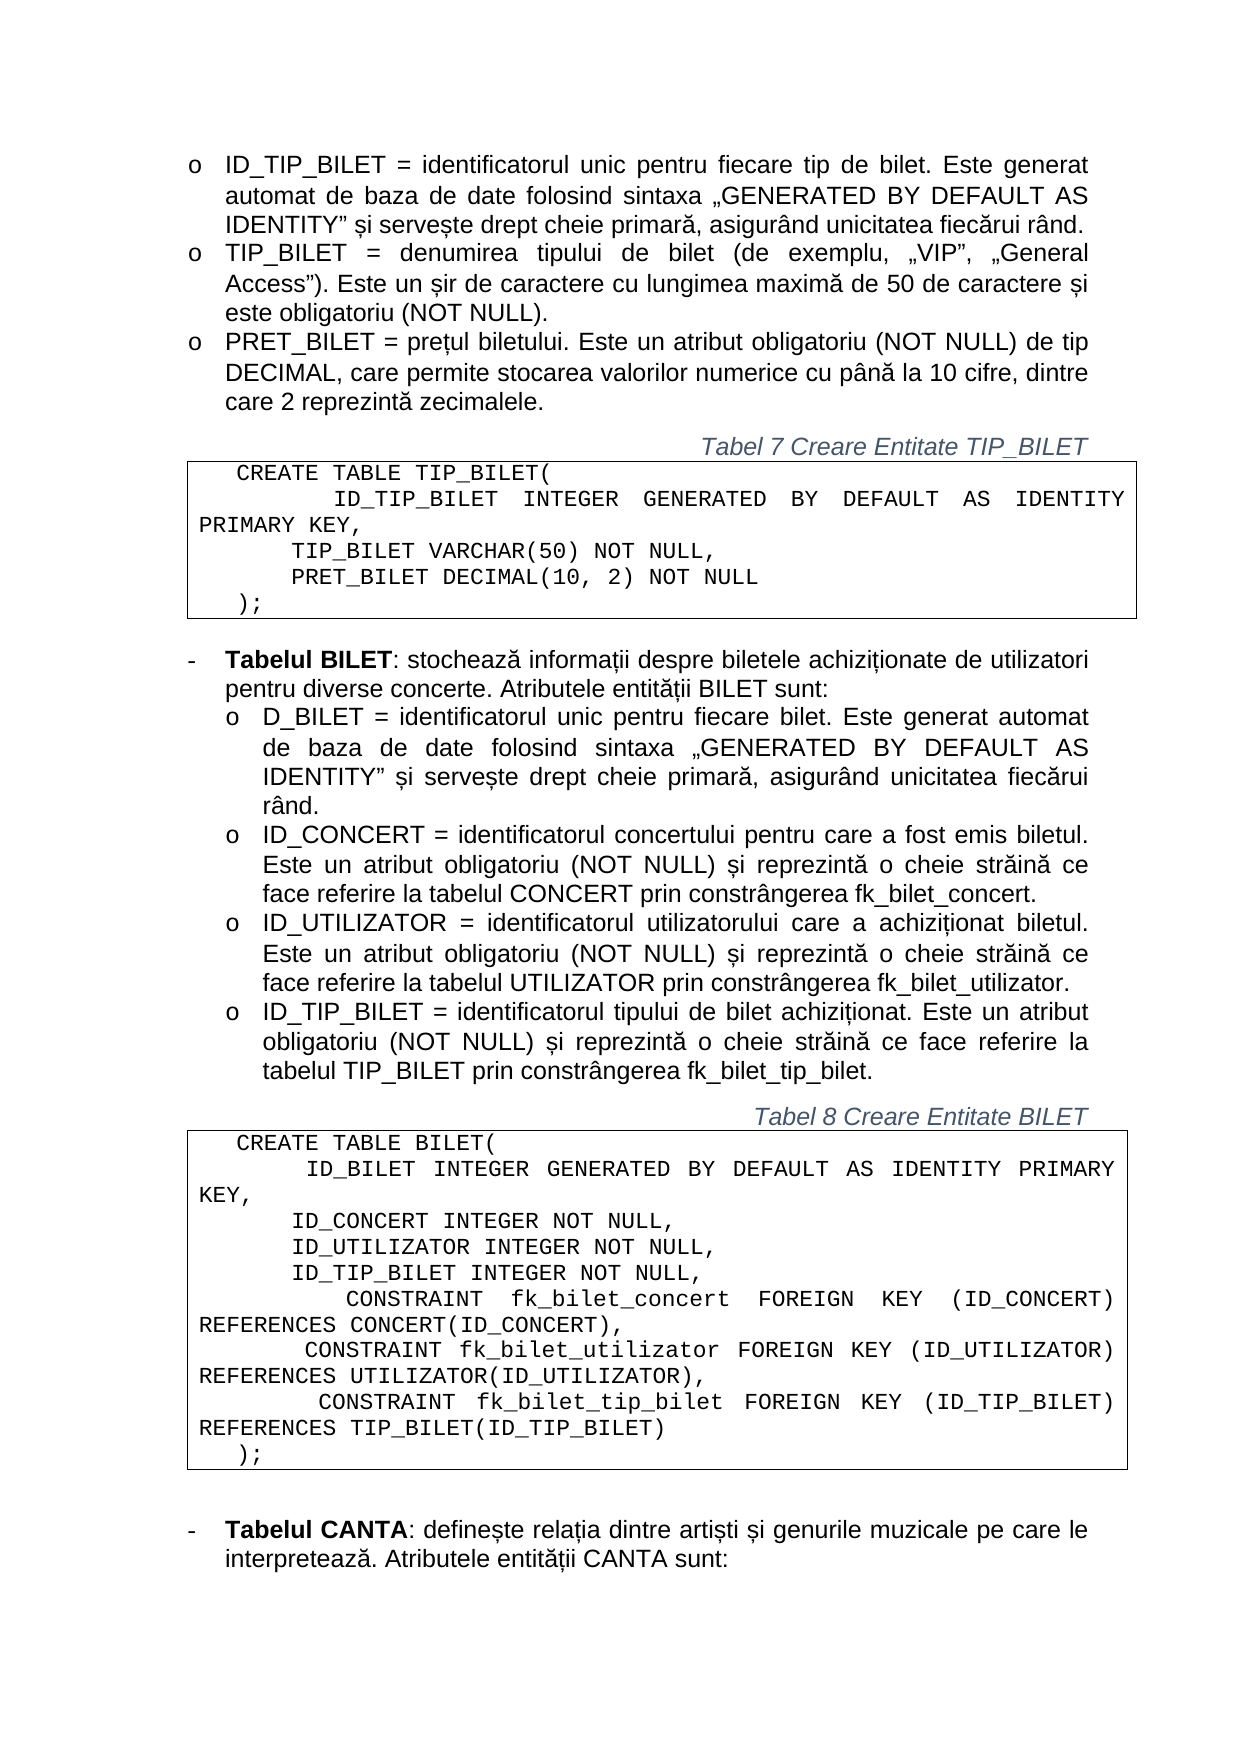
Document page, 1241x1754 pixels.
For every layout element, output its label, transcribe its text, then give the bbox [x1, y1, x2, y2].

list TIP_BILET = denumirea tipului de bilet (de exemplu, „VIP”, „General Access”). Este un șir de caractere cu lungimea maximă de 50 de caractere și este obligatoriu (NOT NULL). [187, 238, 1090, 327]
text Tabel 8 Creare Entitate BILET [150, 1102, 1090, 1130]
text Tabel 7 Creare Entitate TIP_BILET [150, 432, 1090, 461]
list ID_CONCERT = identificatorul concertului pentru care a fost emis biletul. Este un atribut obligatoriu (NOT NULL) și reprezintă o cheie străină ce face referire la tabelul CONCERT prin constrângerea fk_bilet_concert. [225, 819, 1090, 908]
list ID_TIP_BILET = identificatorul tipului de bilet achiziționat. Este un atribut obligatoriu (NOT NULL) și reprezintă o cheie străină ce face referire la tabelul TIP_BILET prin constrângerea fk_bilet_tip_bilet. [225, 996, 1090, 1085]
list Tabelul BILET: stochează informații despre biletele achiziționate de utilizatori pentru diverse concerte. Atributele entității BILET sunt: [187, 645, 1090, 702]
list Tabelul CANTA: definește relația dintre artiști și genurile muzicale pe care le interpretează. Atributele entității CANTA sunt: [187, 1515, 1090, 1572]
table_header CREATE TABLE TIP_BILET( ID_TIP_BILET INTEGER GENERATED BY DEFAULT AS IDENTITY PRIMARY KEY, TIP_BILET VARCHAR(50) NOT NULL, PRET_BILET DECIMAL(10, 2) NOT NULL ); [188, 462, 1136, 617]
list D_BILET = identificatorul unic pentru fiecare bilet. Este generat automat de baza de date folosind sintaxa „GENERATED BY DEFAULT AS IDENTITY” și servește drept cheie primară, asigurând unicitatea fiecărui rând. [225, 702, 1090, 819]
list PRET_BILET = prețul biletului. Este un atribut obligatoriu (NOT NULL) de tip DECIMAL, care permite stocarea valorilor numerice cu până la 10 cifre, dintre care 2 reprezintă zecimalele. [187, 327, 1090, 415]
list ID_TIP_BILET = identificatorul unic pentru fiecare tip de bilet. Este generat automat de baza de date folosind sintaxa „GENERATED BY DEFAULT AS IDENTITY” și servește drept cheie primară, asigurând unicitatea fiecărui rând. [187, 150, 1090, 238]
table_header CREATE TABLE BILET( ID_BILET INTEGER GENERATED BY DEFAULT AS IDENTITY PRIMARY KEY, ID_CONCERT INTEGER NOT NULL, ID_UTILIZATOR INTEGER NOT NULL, ID_TIP_BILET INTEGER NOT NULL, CONSTRAINT fk_bilet_concert FOREIGN KEY (ID_CONCERT) REFERENCES CONCERT(ID_CONCERT), CONSTRAINT fk_bilet_utilizator FOREIGN KEY (ID_UTILIZATOR) REFERENCES UTILIZATOR(ID_UTILIZATOR), CONSTRAINT fk_bilet_tip_bilet FOREIGN KEY (ID_TIP_BILET) REFERENCES TIP_BILET(ID_TIP_BILET) ); [188, 1131, 1127, 1468]
list ID_UTILIZATOR = identificatorul utilizatorului care a achiziționat biletul. Este un atribut obligatoriu (NOT NULL) și reprezintă o cheie străină ce face referire la tabelul UTILIZATOR prin constrângerea fk_bilet_utilizator. [225, 908, 1090, 996]
